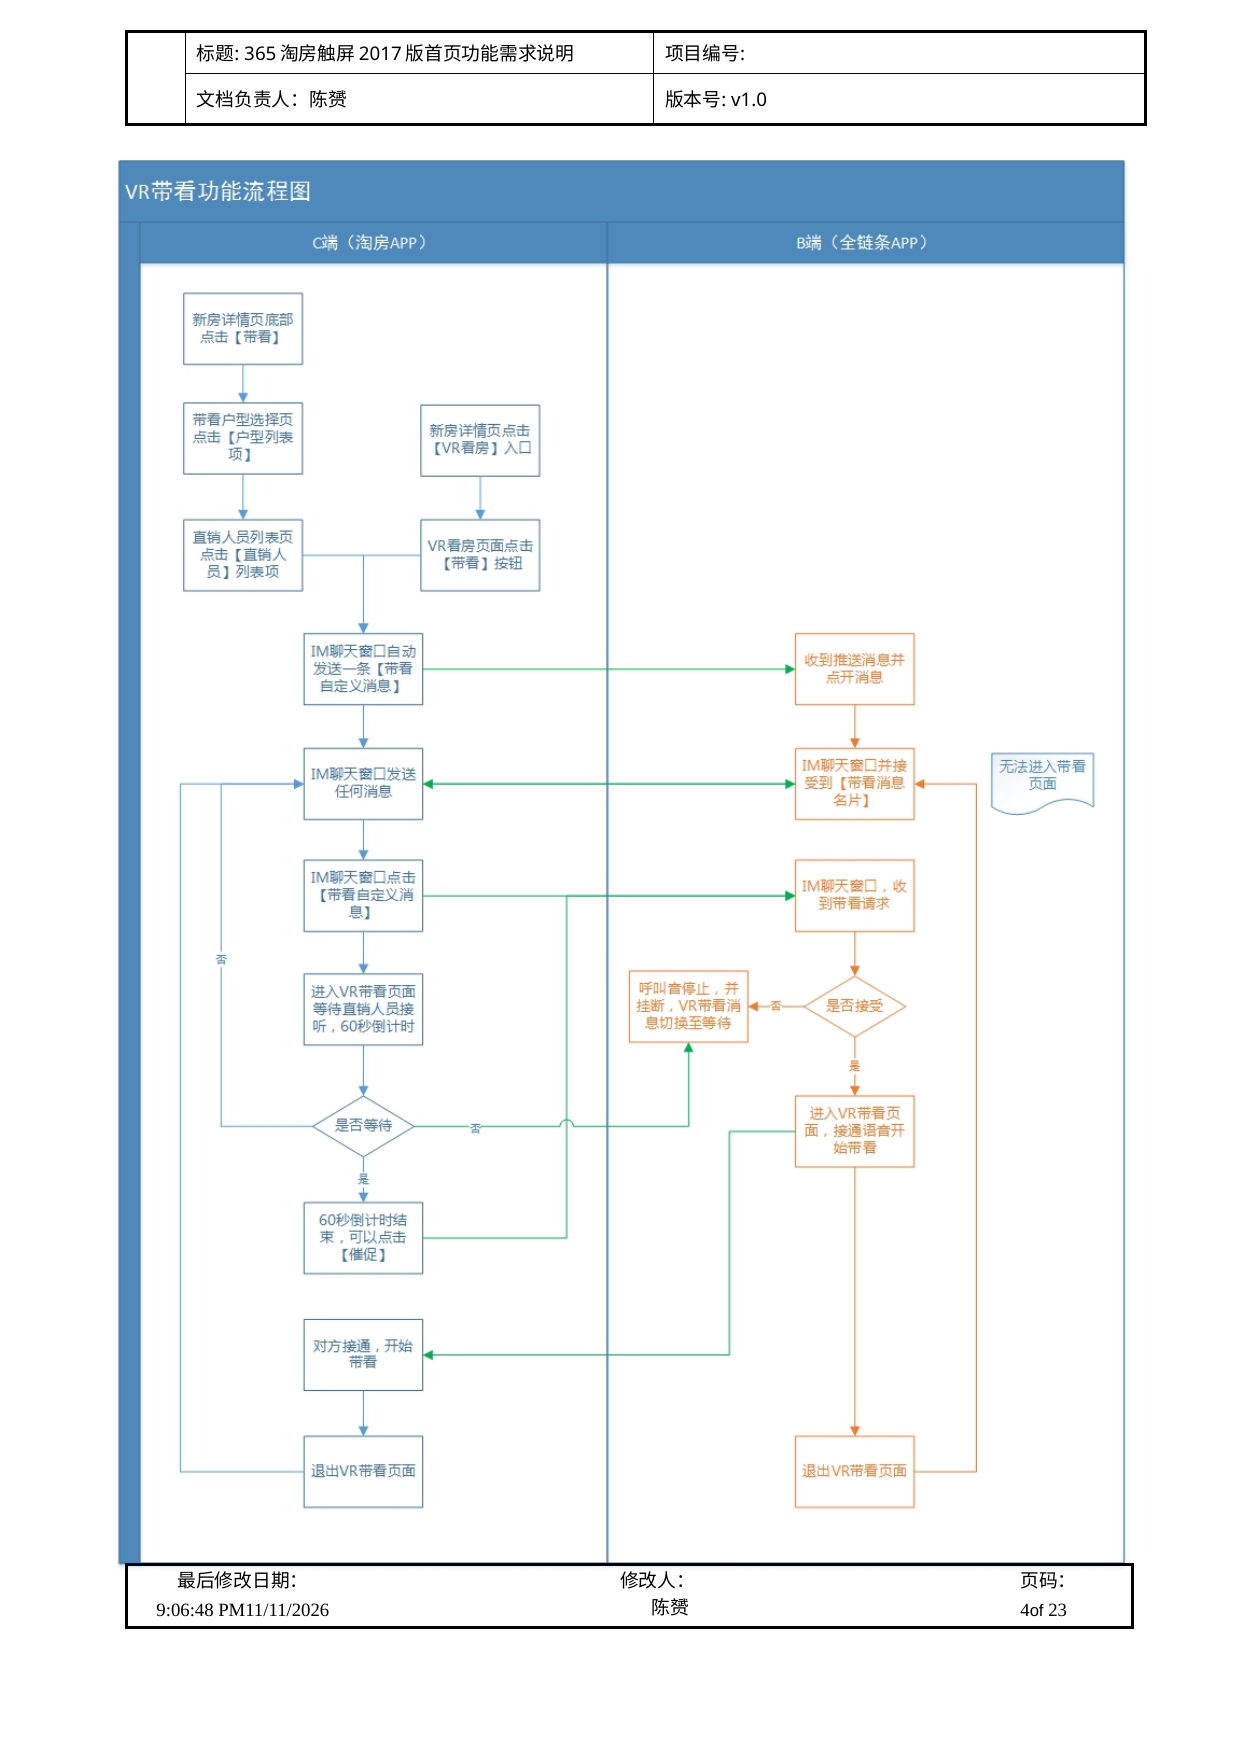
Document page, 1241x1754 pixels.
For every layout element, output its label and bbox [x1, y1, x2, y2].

picture [113, 158, 1130, 1572]
picture [128, 1566, 1130, 1572]
